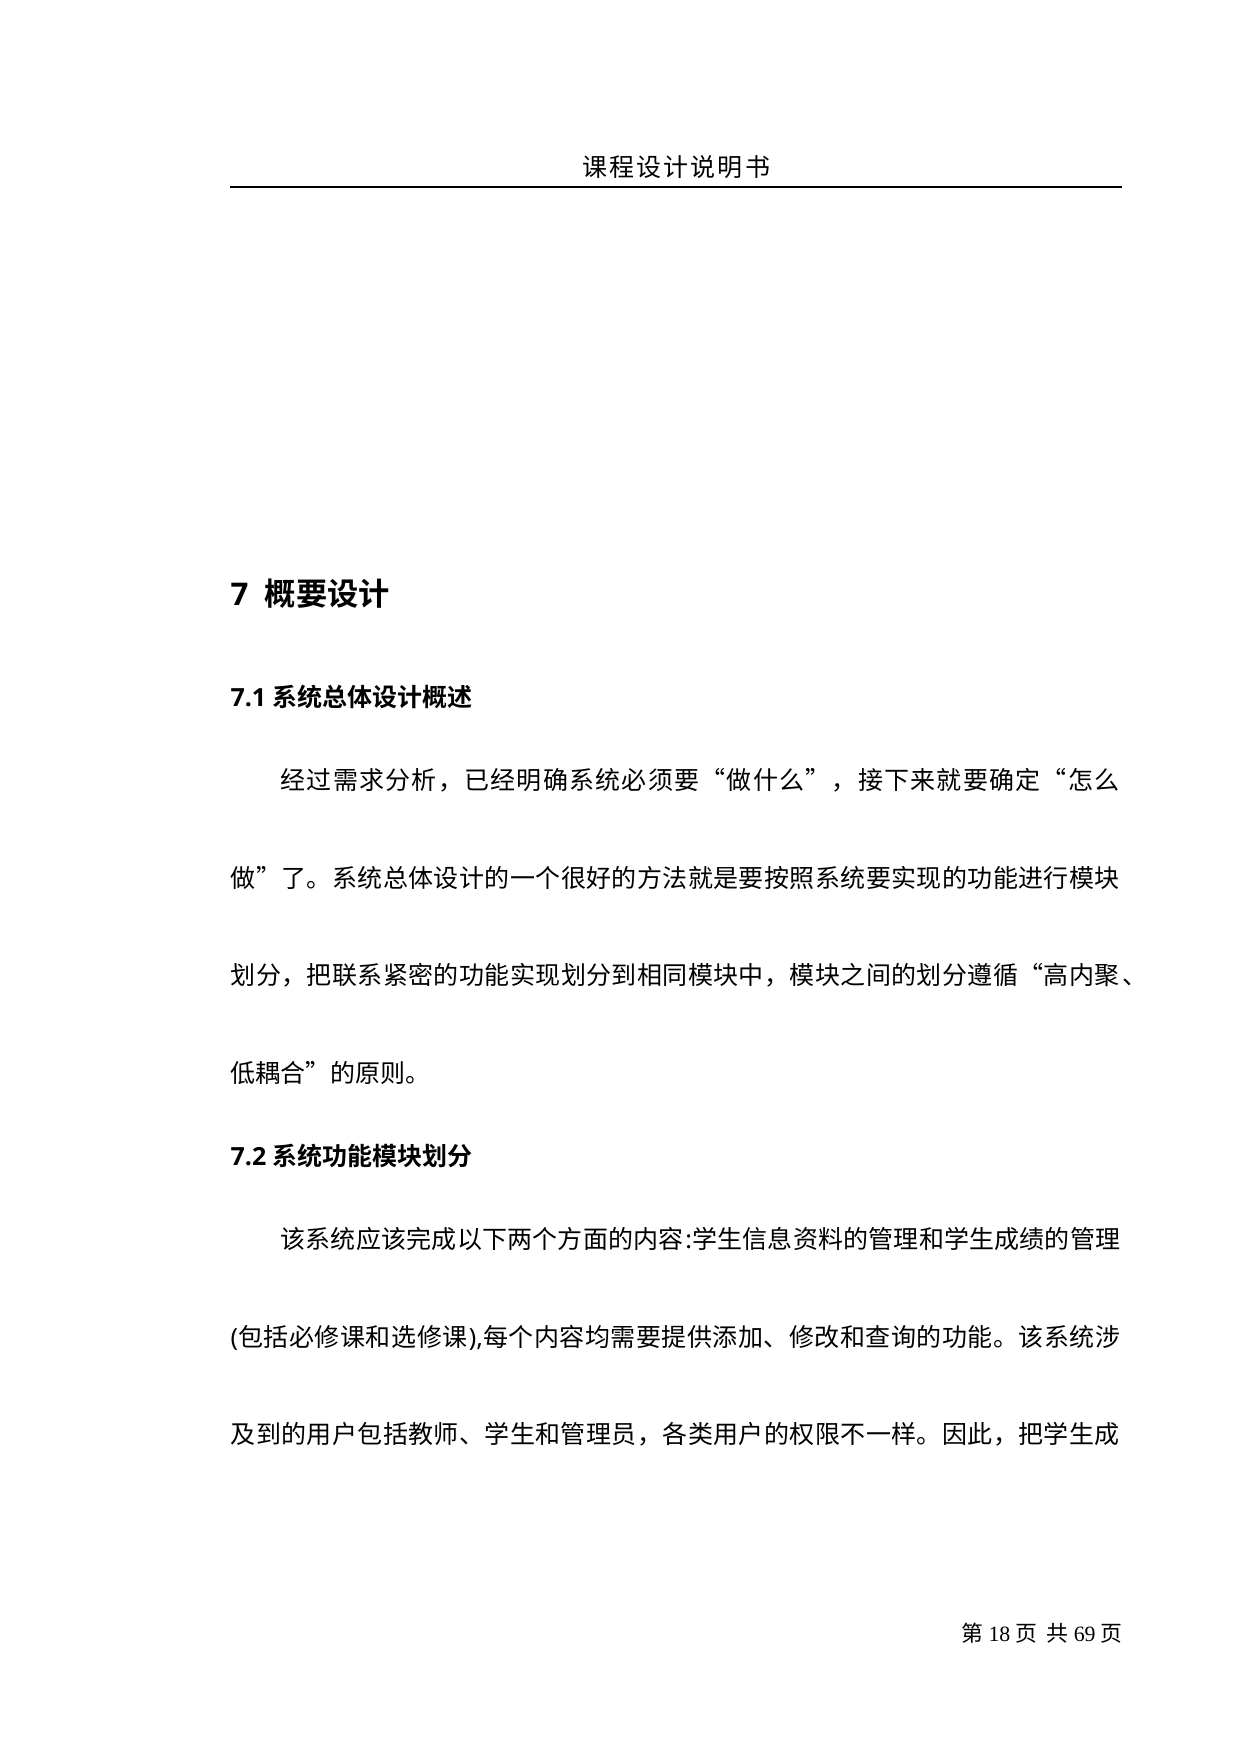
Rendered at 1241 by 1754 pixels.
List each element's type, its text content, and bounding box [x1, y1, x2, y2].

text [230, 1205, 1122, 1465]
text 经过需求分析，已经明确系统必须要“做什么”，接下来就要确定“怎么做”了。系统总体设计的一个很好的方法就是要按照系统要实现的功能进行模块划分，把联系紧密的功能实现划分到相同模块中，模块之间的划分遵循“高内聚、低耦合”的原则。 [230, 746, 1122, 1104]
text 7.2 系统功能模块划分 [230, 1122, 1122, 1187]
text 7.1 系统总体设计概述 [230, 663, 1122, 728]
text 7 概要设计 [230, 561, 1122, 626]
